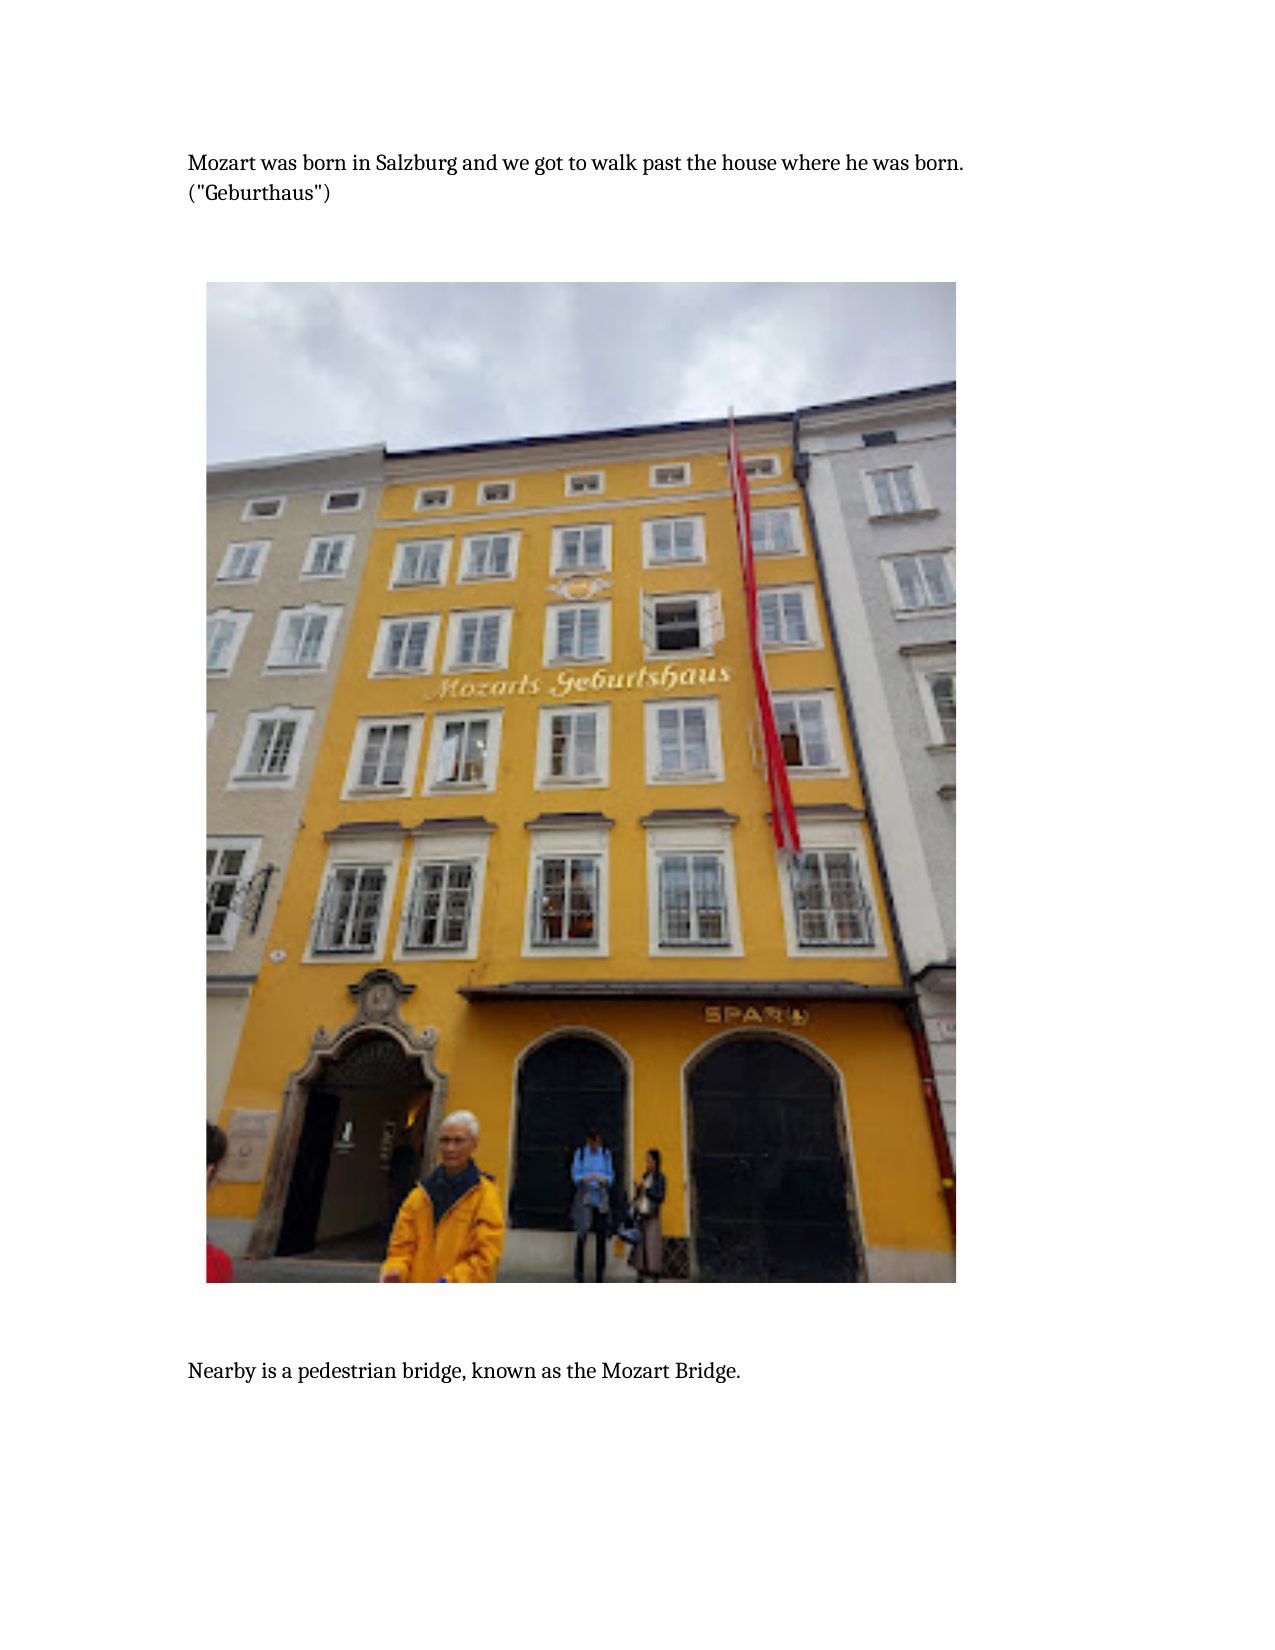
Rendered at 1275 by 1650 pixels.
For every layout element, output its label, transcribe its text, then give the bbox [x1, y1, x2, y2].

picture [206, 282, 957, 1283]
text Mozart was born in Salzburg and we got to walk past the house where he was born. ("Geburthaus") [187, 150, 1087, 207]
text Nearby is a pedestrian bridge, known as the Mozart Bridge. [187, 1358, 1087, 1384]
